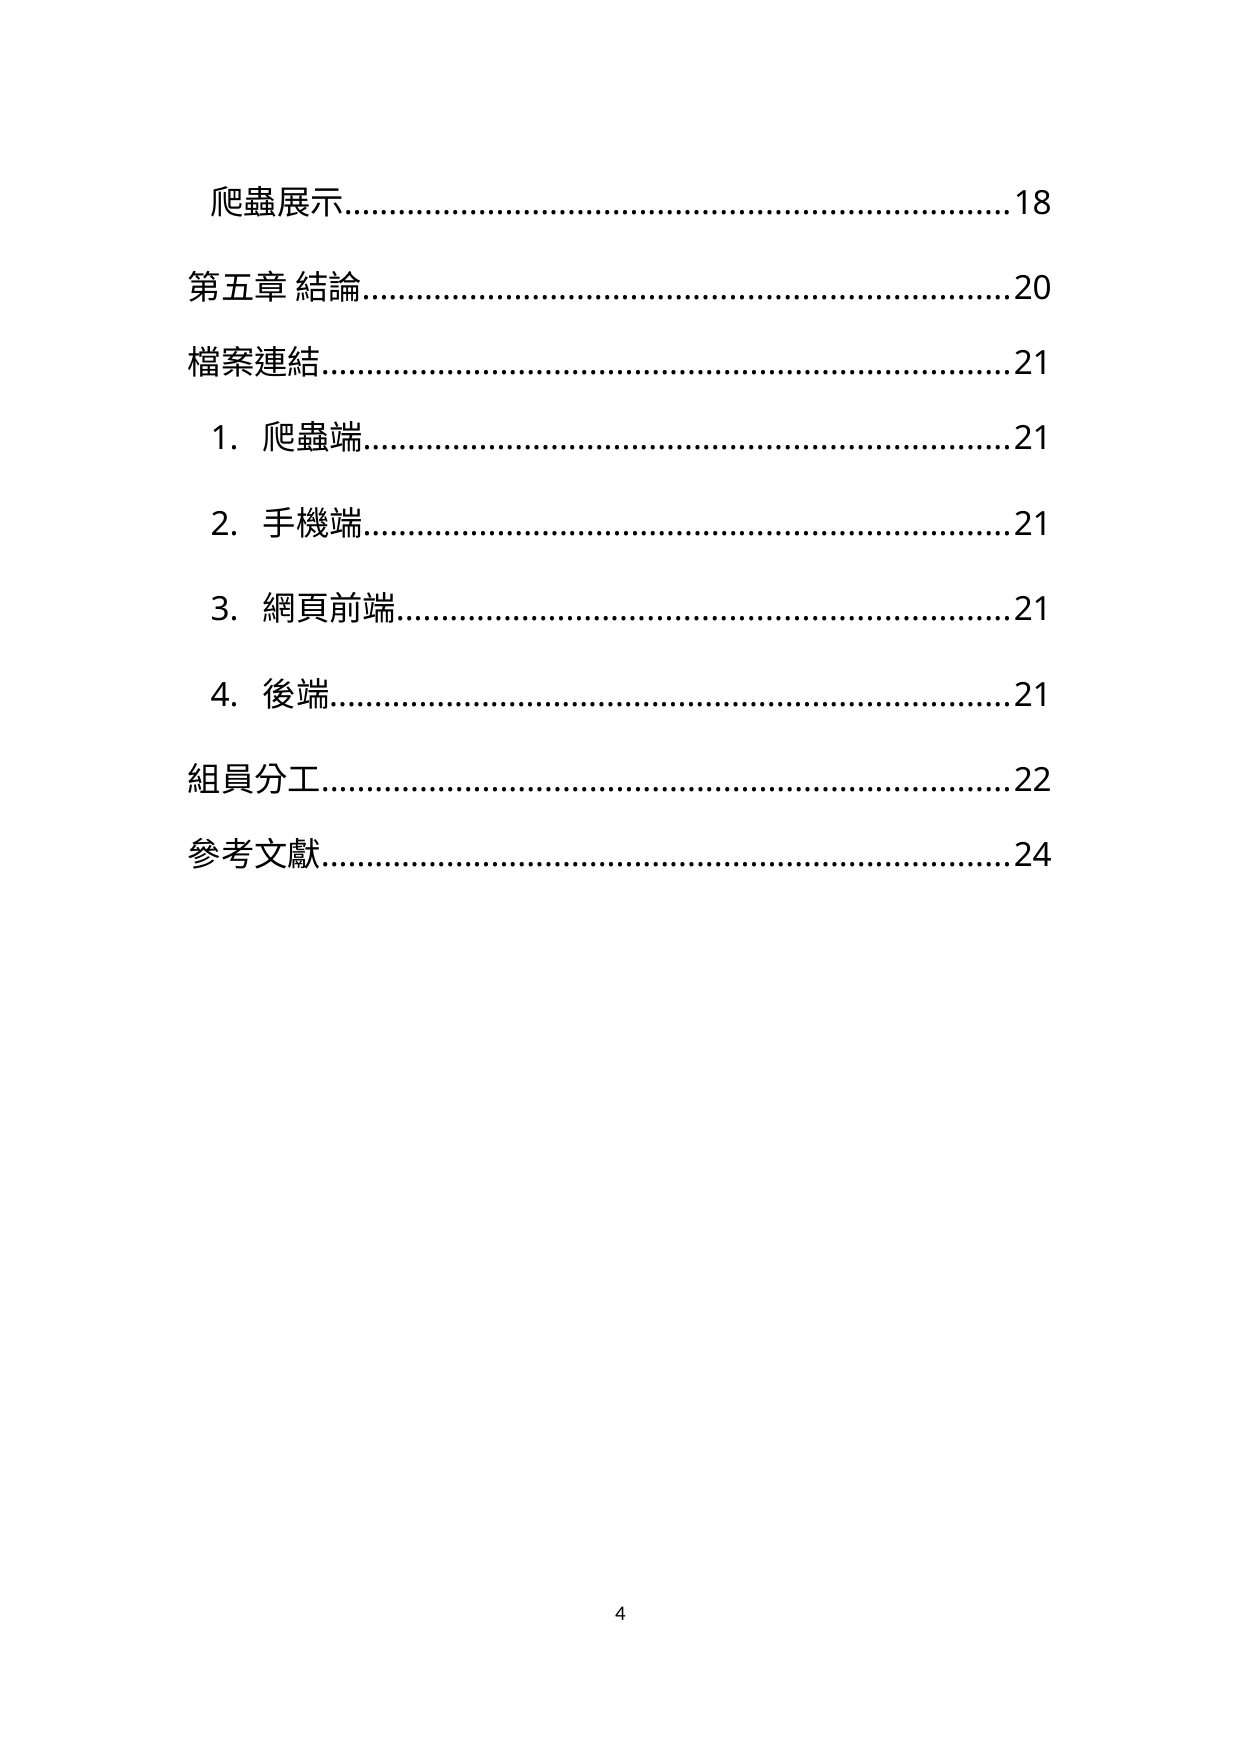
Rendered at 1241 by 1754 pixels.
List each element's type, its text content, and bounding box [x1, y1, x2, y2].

text 參考文獻 24 [187, 814, 1053, 889]
text 爬蟲展示 18 [210, 162, 1053, 237]
text 3. 網頁前端 21 [210, 569, 1053, 644]
text 檔案連結 21 [187, 323, 1053, 398]
text 2. 手機端 21 [210, 483, 1053, 558]
text 1. 爬蟲端 21 [210, 398, 1053, 473]
text 組員分工 22 [187, 739, 1053, 814]
text 4. 後端 21 [210, 654, 1053, 729]
text 第五章 結論 20 [187, 248, 1053, 323]
